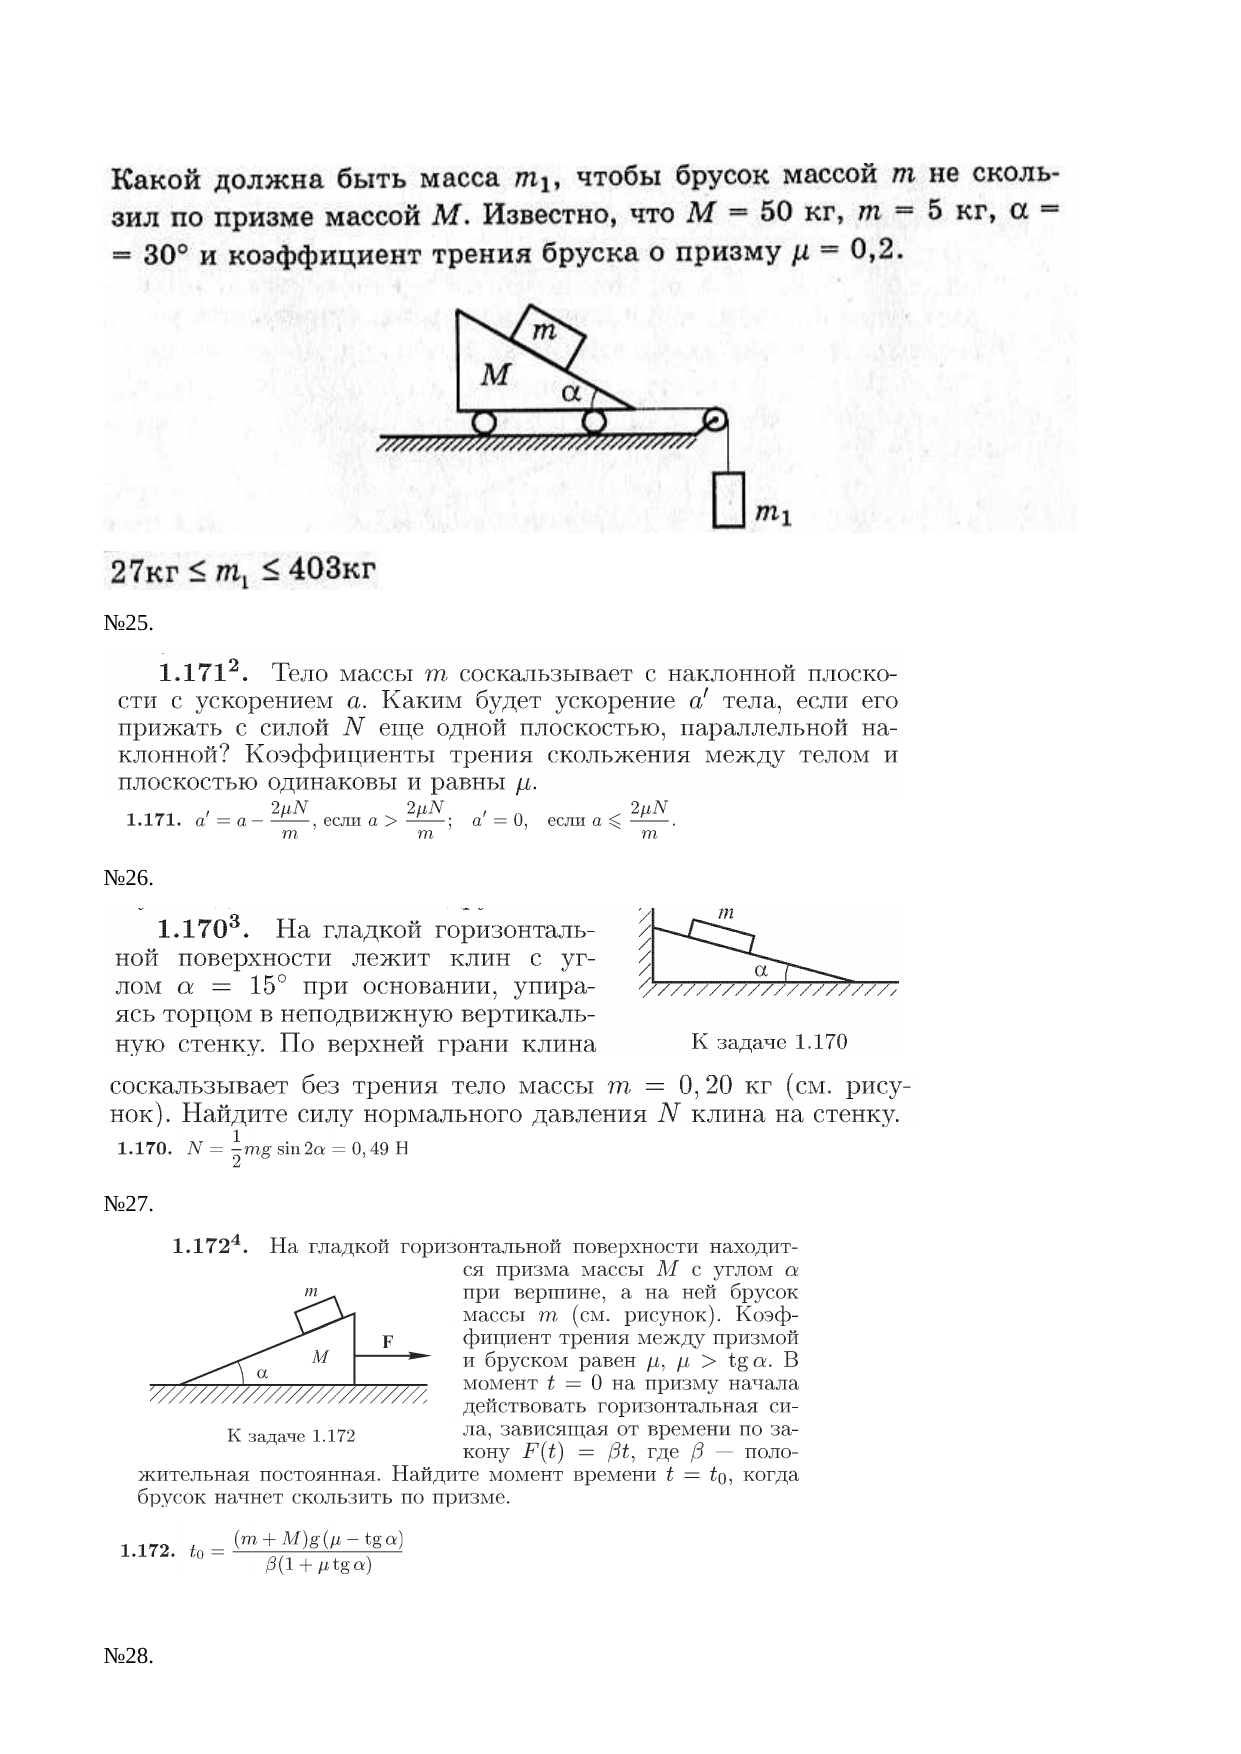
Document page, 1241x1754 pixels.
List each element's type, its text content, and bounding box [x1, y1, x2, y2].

picture [103, 653, 904, 796]
picture [103, 1073, 914, 1127]
picture [103, 908, 904, 1056]
picture [103, 797, 684, 840]
text №27. [103, 1189, 1152, 1216]
text №28. [103, 1642, 1152, 1668]
text №25. [103, 608, 1152, 635]
text №26. [103, 864, 1152, 890]
picture [103, 1234, 803, 1507]
picture [103, 1525, 403, 1579]
picture [103, 1128, 408, 1171]
